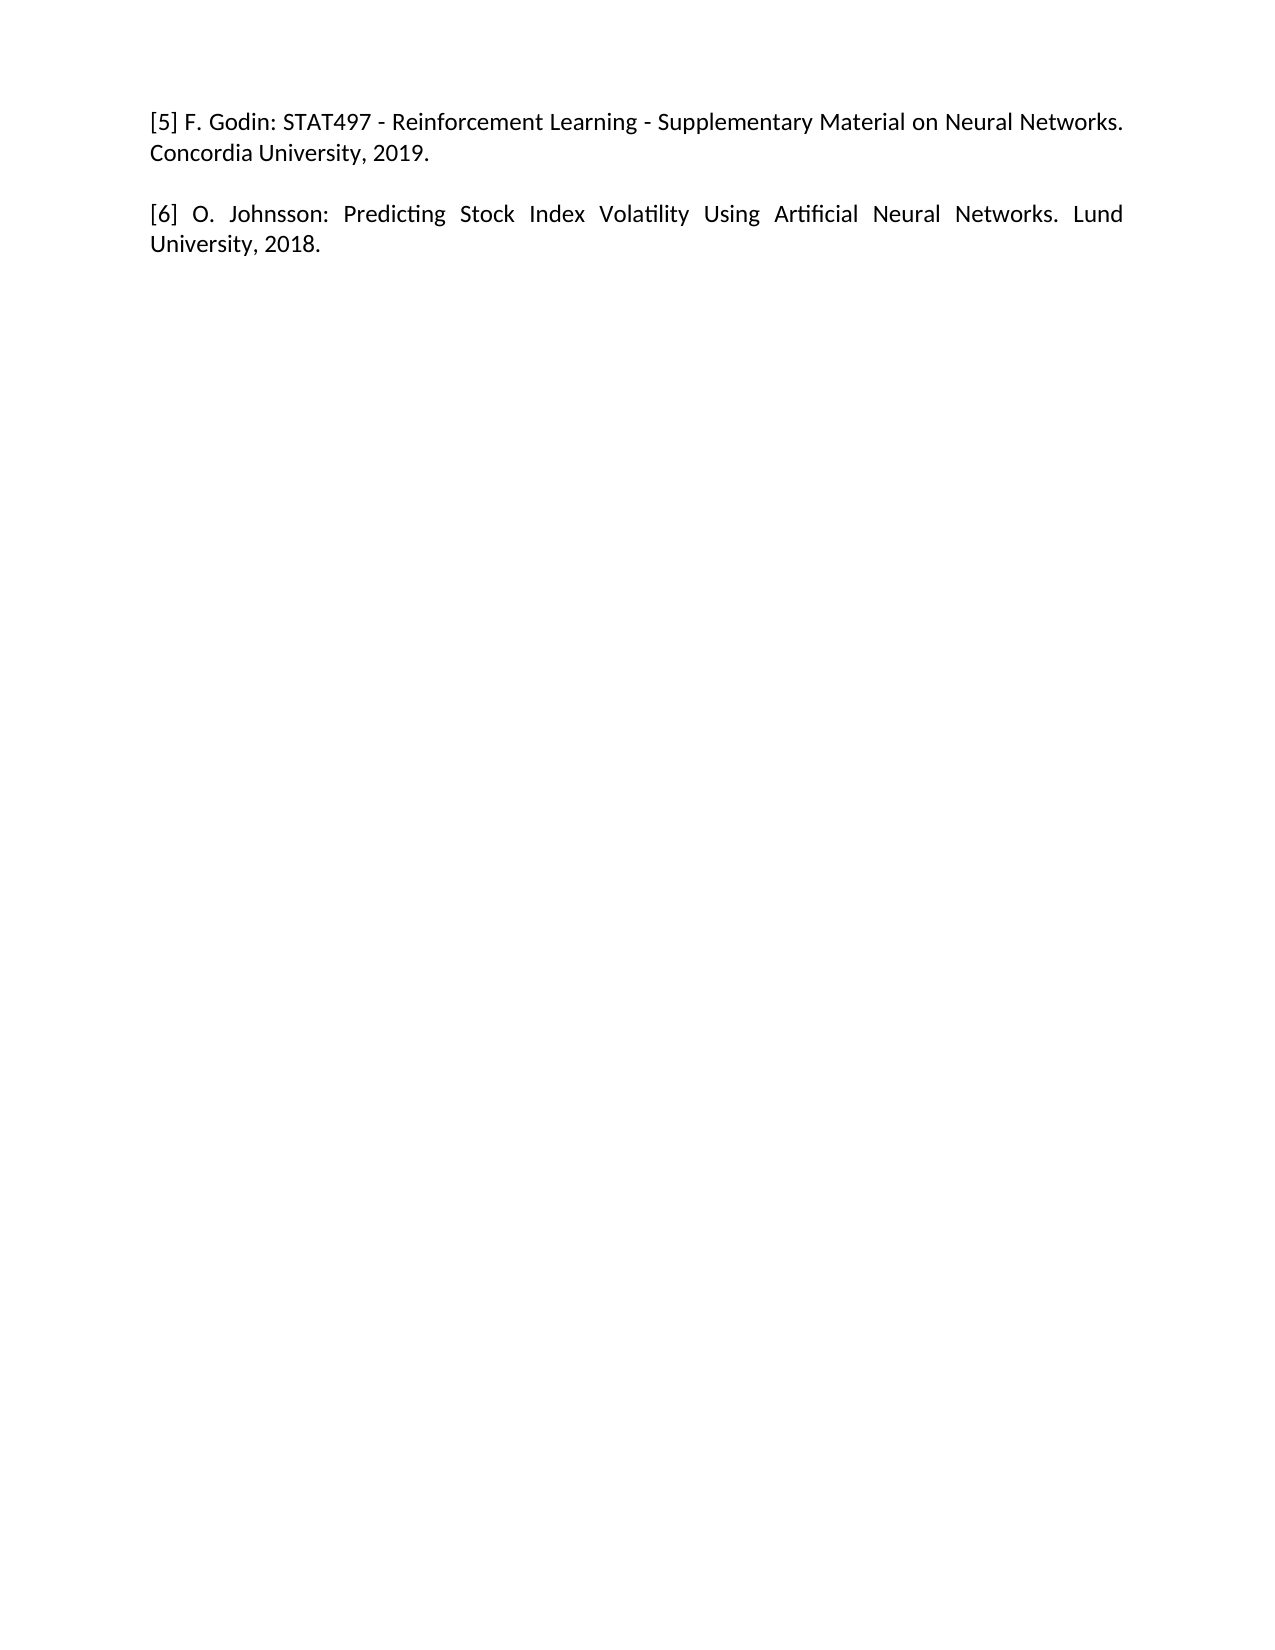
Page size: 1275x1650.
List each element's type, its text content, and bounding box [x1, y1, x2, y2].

text [6] O. Johnsson: Predicting Stock Index Volatility Using Artificial Neural Networks. Lund University, 2018. [150, 198, 1125, 259]
text [5] F. Godin: STAT497 - Reinforcement Learning - Supplementary Material on Neural Networks. Concordia University, 2019. [150, 106, 1125, 167]
